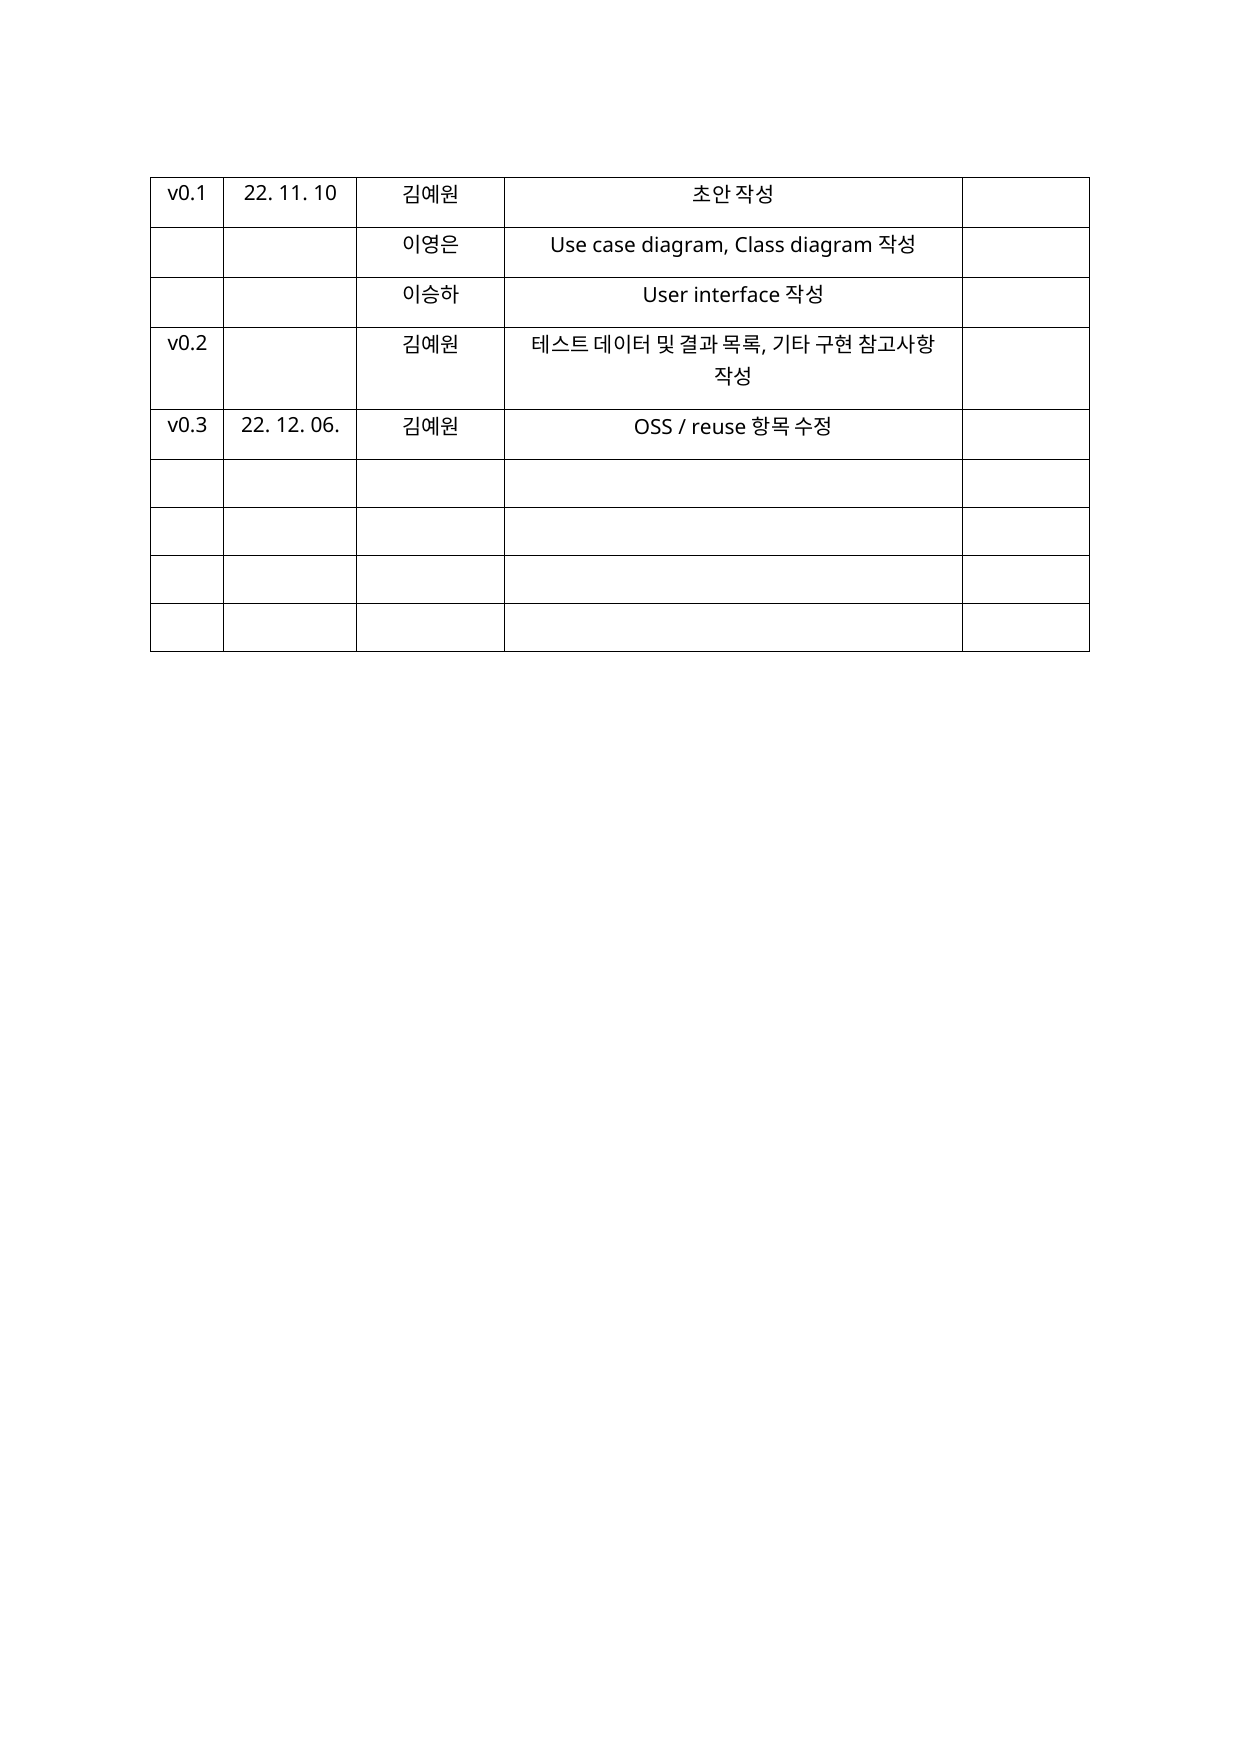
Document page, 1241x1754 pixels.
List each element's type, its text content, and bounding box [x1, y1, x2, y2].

table_cell [224, 556, 356, 603]
table_cell v0.3 [151, 410, 223, 459]
table_cell [505, 556, 962, 603]
table_cell [224, 508, 356, 555]
table_cell [963, 460, 1089, 507]
table_cell User interface 작성 [505, 278, 962, 327]
table_cell 22. 11. 10 [224, 178, 356, 227]
table_cell [224, 460, 356, 507]
table_cell 이영은 [357, 228, 504, 277]
table_cell [151, 508, 223, 555]
table_cell [357, 556, 504, 603]
table_cell [224, 228, 356, 277]
table_cell [224, 604, 356, 651]
table_cell [505, 604, 962, 651]
table_cell [357, 508, 504, 555]
table_cell 초안 작성 [505, 178, 962, 227]
table_cell 김예원 [357, 410, 504, 459]
table_cell [963, 228, 1089, 277]
table_cell 테스트 데이터 및 결과 목록, 기타 구현 참고사항 작성 [505, 328, 962, 409]
table_cell OSS / reuse 항목 수정 [505, 410, 962, 459]
table_cell [151, 460, 223, 507]
table_cell [963, 278, 1089, 327]
table_cell [505, 508, 962, 555]
table_cell Use case diagram, Class diagram 작성 [505, 228, 962, 277]
table_cell [224, 278, 356, 327]
table_cell v0.1 [151, 178, 223, 227]
table_cell [224, 328, 356, 409]
table_cell [357, 604, 504, 651]
table_cell [151, 278, 223, 327]
table_cell [963, 410, 1089, 459]
table_cell [151, 228, 223, 277]
table_cell 김예원 [357, 178, 504, 227]
table_cell [963, 508, 1089, 555]
table_cell v0.2 [151, 328, 223, 409]
table_cell [963, 328, 1089, 409]
table_cell [151, 604, 223, 651]
table_cell [963, 178, 1089, 227]
table_cell [505, 460, 962, 507]
table_cell [151, 556, 223, 603]
table_cell [963, 556, 1089, 603]
table_cell 이승하 [357, 278, 504, 327]
table_cell 22. 12. 06. [224, 410, 356, 459]
table_cell 김예원 [357, 328, 504, 409]
table_cell [357, 460, 504, 507]
table_cell [963, 604, 1089, 651]
